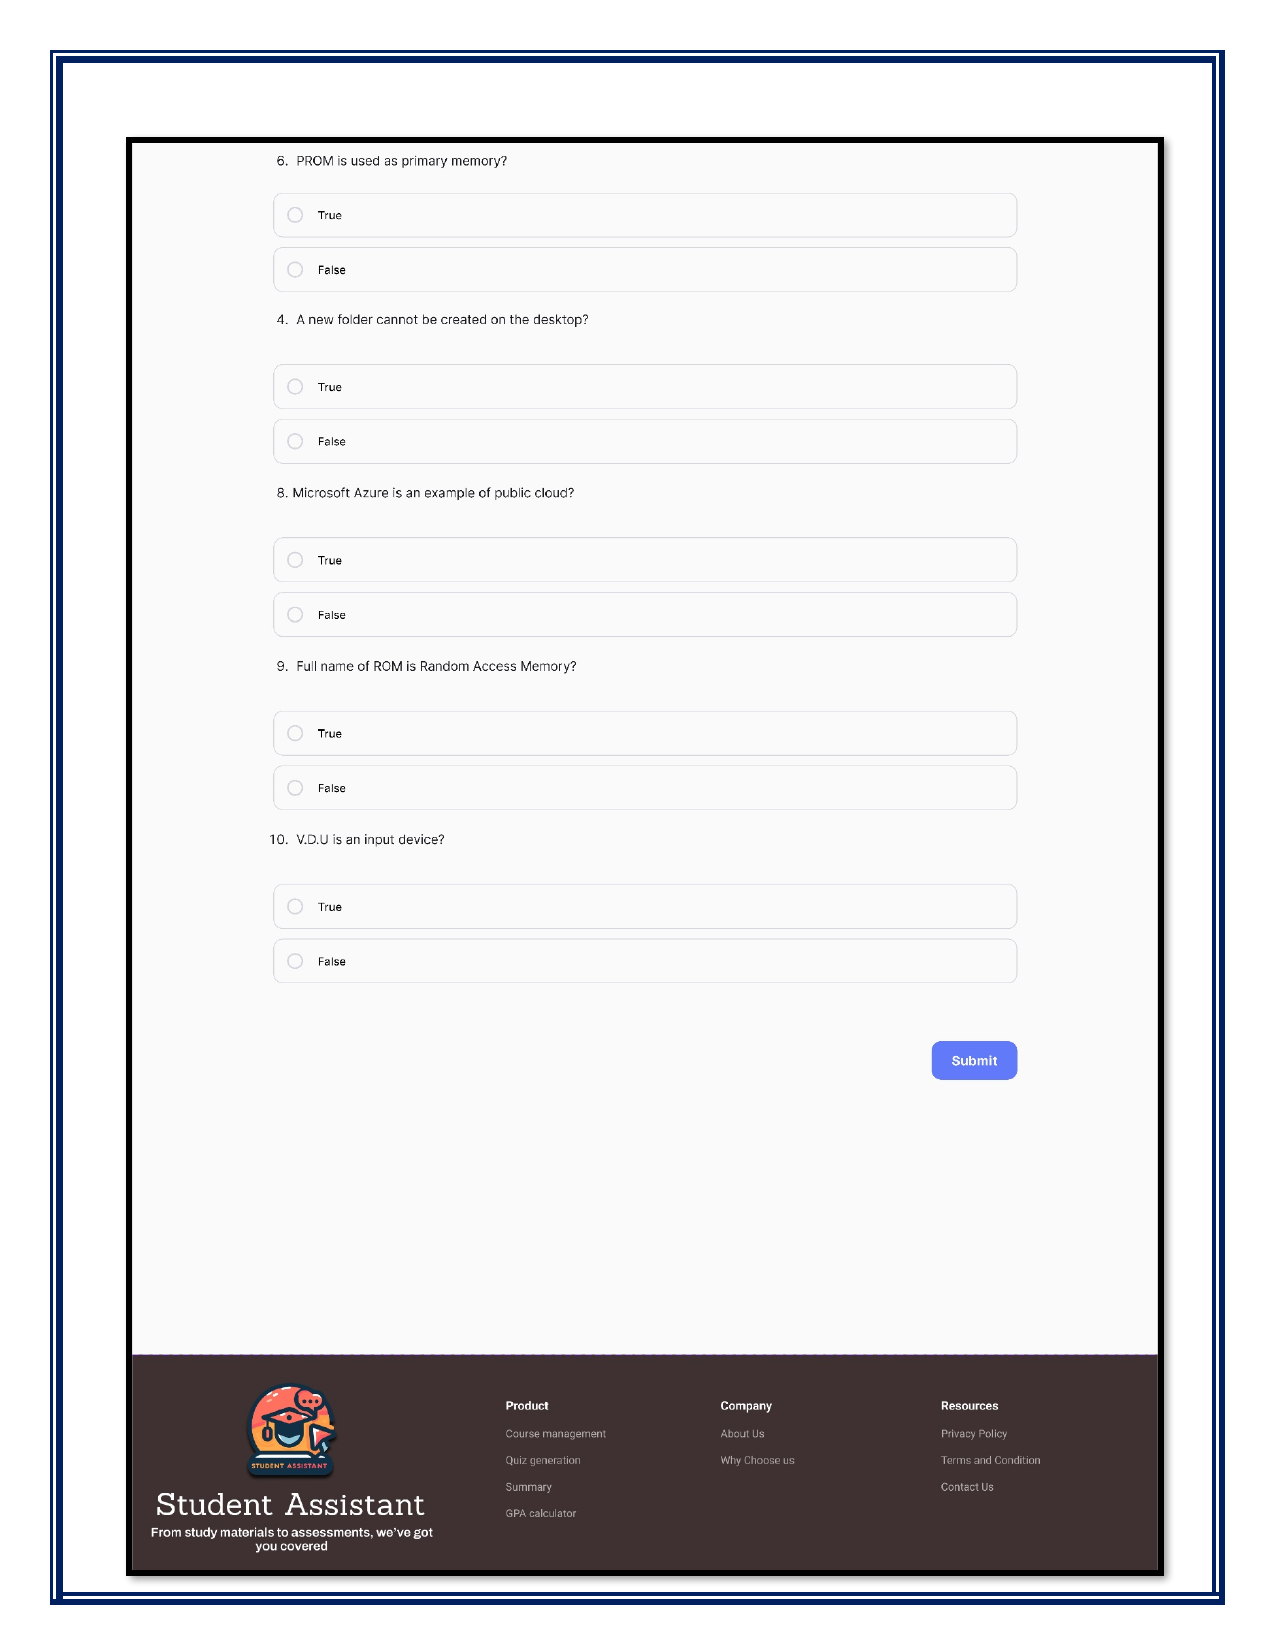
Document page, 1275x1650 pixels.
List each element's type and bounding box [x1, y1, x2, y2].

picture [132, 143, 1158, 1570]
